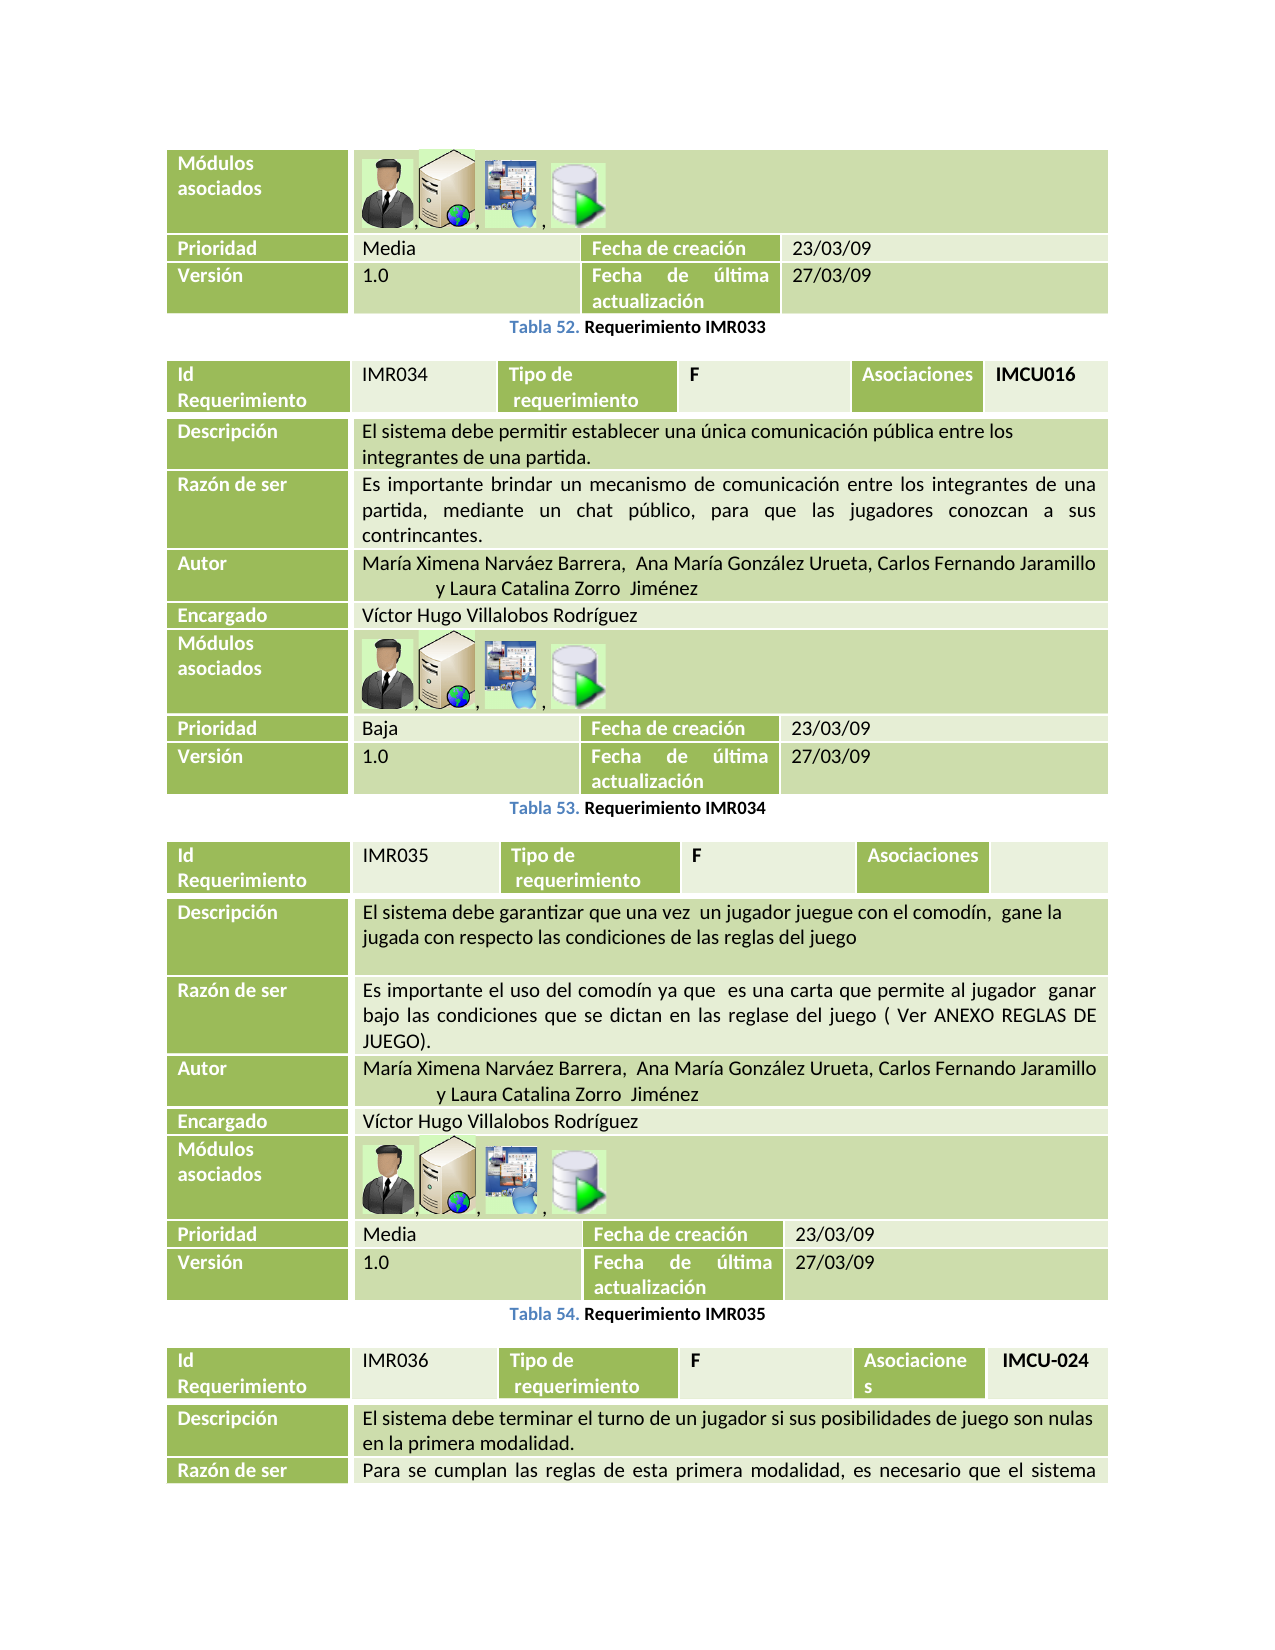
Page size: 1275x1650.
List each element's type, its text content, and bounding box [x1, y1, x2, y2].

table_cell 27/03/09 [781, 743, 1108, 794]
table_cell El sistema debe garantizar que una vez un jugador juegue con el comodín, gane la jugada con respecto las condiciones de las reglas del juego [355, 899, 1108, 975]
picture [485, 160, 537, 228]
table_header IMR035 [353, 842, 499, 893]
table_header Id Requerimiento [167, 361, 350, 412]
table_cell Fecha de creación [583, 1221, 783, 1247]
table_cell Autor [167, 1056, 348, 1106]
table_header IMCU016 [985, 361, 1108, 412]
table_cell El sistema debe terminar el turno de un jugador si sus posibilidades de juego son nulas en la primera modalidad. [354, 1405, 1108, 1456]
table_cell Razón de ser [167, 1458, 348, 1483]
table_cell Módulos asociados [167, 1136, 348, 1219]
table_cell Prioridad [167, 235, 348, 261]
table_header Asociaciones [857, 842, 989, 893]
table_header Tipo de requerimiento [498, 361, 677, 412]
table_cell Descripción [167, 419, 348, 469]
table_header F [680, 1348, 852, 1398]
table_cell 1.0 [354, 263, 580, 313]
table_header Tipo de requerimiento [499, 1348, 678, 1398]
table_cell Víctor Hugo Villalobos Rodríguez [354, 603, 1108, 628]
table_cell Encargado [167, 1109, 348, 1134]
picture [551, 644, 606, 709]
table_cell Versión [167, 1249, 348, 1300]
table_cell Fecha de última actualización [581, 743, 779, 794]
table_header Asociaciones [854, 1348, 985, 1398]
table_cell Fecha de última actualización [584, 1249, 783, 1300]
table_cell 1.0 [355, 1249, 581, 1300]
table_cell 23/03/09 [782, 235, 1108, 261]
table_cell 27/03/09 [782, 263, 1108, 313]
table_cell Fecha de última actualización [582, 263, 780, 313]
table_cell El sistema debe permitir establecer una única comunicación pública entre los integrantes de una partida. [354, 419, 1108, 469]
table_cell 23/03/09 [785, 1221, 1108, 1247]
picture [485, 1146, 538, 1214]
table_cell ,, , [354, 630, 1108, 713]
table_cell Descripción [167, 1405, 348, 1456]
table_header IMR036 [352, 1348, 497, 1398]
picture [484, 641, 537, 709]
table_cell Versión [167, 263, 348, 313]
table_cell Autor [167, 550, 348, 601]
picture [551, 163, 606, 228]
table_cell Víctor Hugo Villalobos Rodríguez [355, 1109, 1108, 1134]
table_cell Razón de ser [167, 977, 348, 1053]
table_cell ,, , [355, 1136, 1108, 1219]
table_cell Versión [167, 743, 348, 794]
table_cell 23/03/09 [781, 716, 1108, 741]
table_cell 27/03/09 [785, 1249, 1108, 1300]
table_cell Encargado [167, 603, 348, 628]
table_header IMCU-024 [988, 1348, 1108, 1398]
table_header Id Requerimiento [167, 842, 350, 893]
table_header [991, 842, 1108, 893]
table_cell Baja [354, 716, 579, 741]
table_cell ,, , [354, 150, 1108, 233]
table_header F [679, 361, 850, 412]
table_cell Es importante brindar un mecanismo de comunicación entre los integrantes de una partida, mediante un chat público, para que las jugadores conozcan a sus contrincantes. [354, 471, 1108, 548]
table_header IMR034 [352, 361, 496, 412]
table_header Id Requerimiento [167, 1348, 350, 1398]
table_cell 1.0 [354, 743, 579, 794]
table_cell Fecha de creación [581, 716, 779, 741]
table_cell Razón de ser [167, 471, 348, 548]
picture [418, 630, 475, 709]
picture [362, 1145, 415, 1214]
table_cell Fecha de creación [581, 235, 780, 261]
table_cell Módulos asociados [167, 150, 348, 233]
picture [361, 639, 414, 709]
table_cell Es importante el uso del comodín ya que es una carta que permite al jugador ganar bajo las condiciones que se dictan en las reglase del juego ( Ver ANEXO REGLAS DE JUEGO). [355, 977, 1108, 1053]
table_cell Módulos asociados [167, 630, 348, 713]
table_header F [682, 842, 855, 893]
table_cell Descripción [167, 899, 348, 975]
table_cell María Ximena Narváez Barrera, Ana María González Urueta, Carlos Fernando Jaramillo y Laura Catalina Zorro Jiménez [355, 1056, 1108, 1106]
table_cell Media [355, 1221, 582, 1247]
table_cell Prioridad [167, 1221, 348, 1247]
table_cell Media [354, 235, 580, 261]
table_header Tipo de requerimiento [501, 842, 680, 893]
picture [551, 1150, 607, 1214]
table_cell María Ximena Narváez Barrera, Ana María González Urueta, Carlos Fernando Jaramillo y Laura Catalina Zorro Jiménez [354, 550, 1108, 601]
table_header Asociaciones [852, 361, 983, 412]
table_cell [354, 1458, 1108, 1483]
picture [419, 1135, 476, 1214]
table_cell Prioridad [167, 716, 348, 741]
picture [362, 159, 414, 228]
picture [418, 149, 475, 228]
